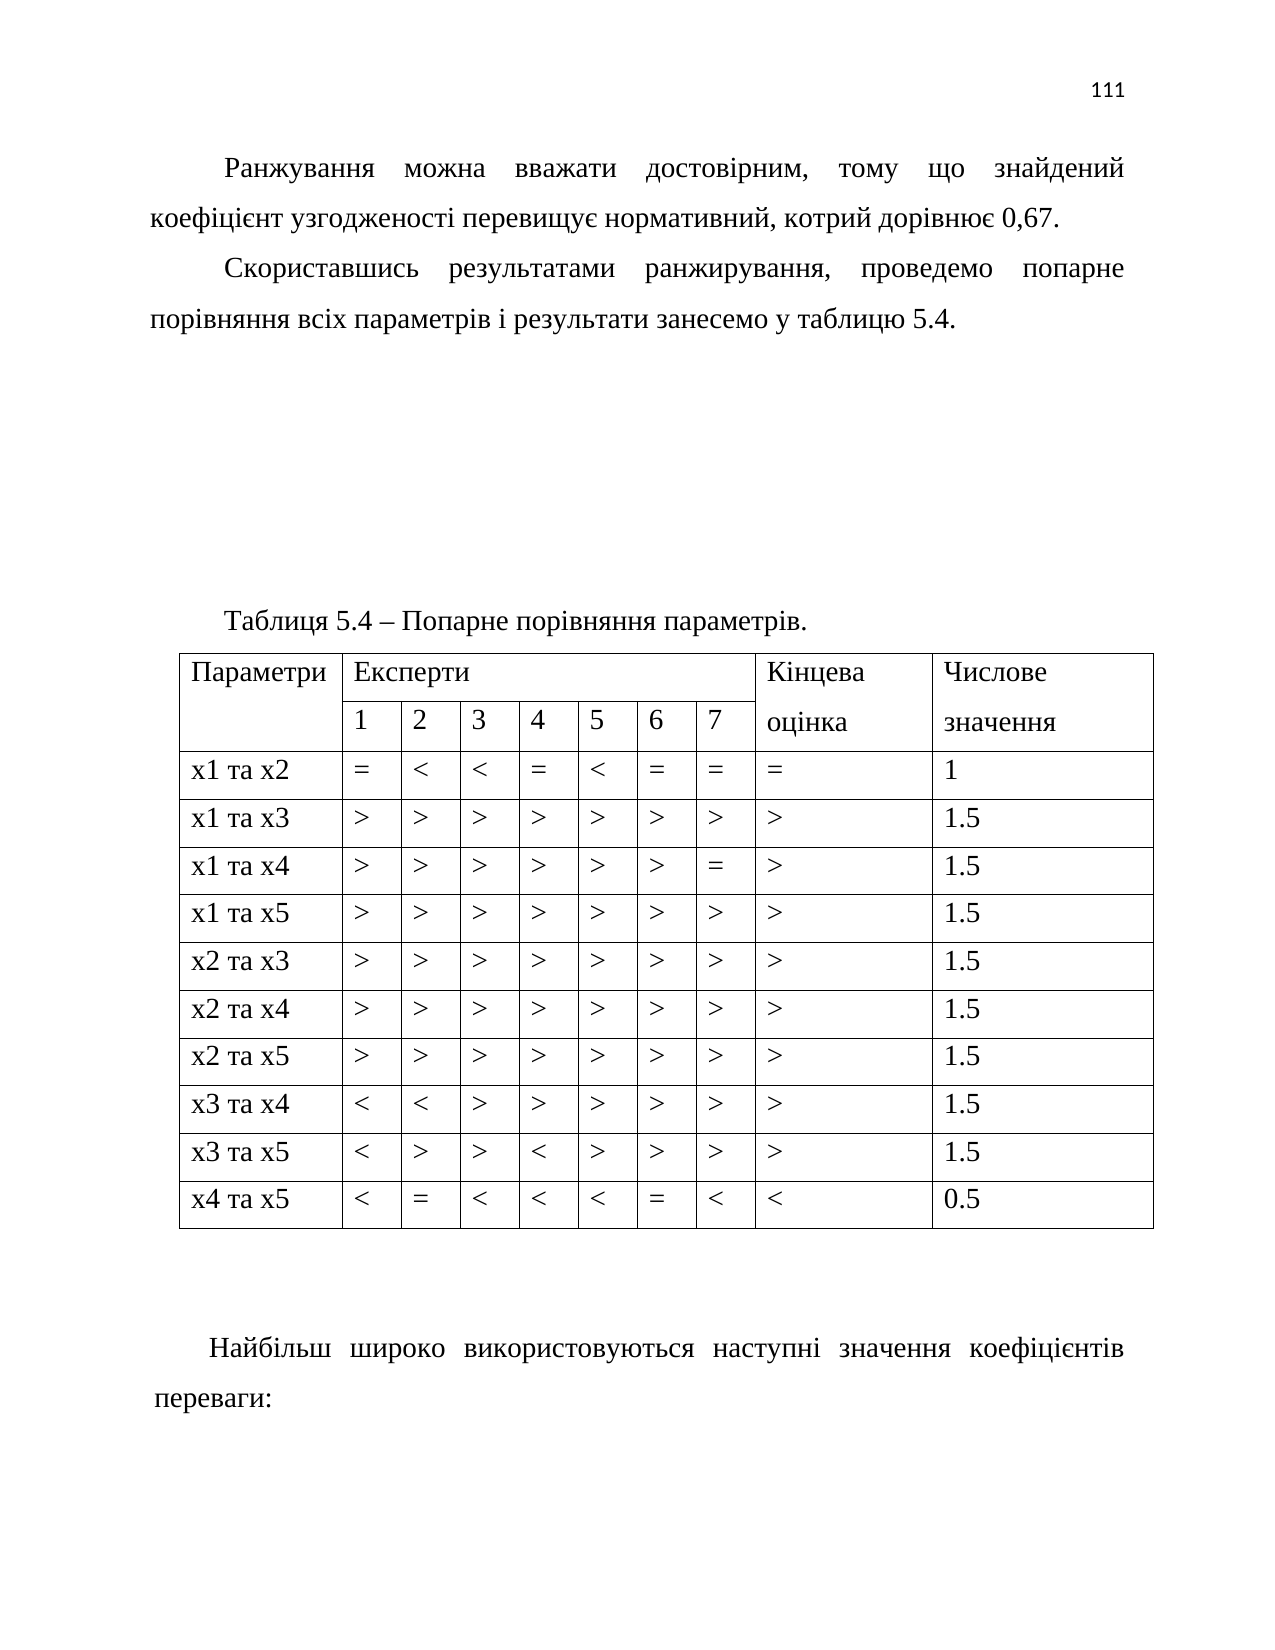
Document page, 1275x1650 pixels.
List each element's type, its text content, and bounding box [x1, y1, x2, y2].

table_cell х2 та х4 [180, 991, 342, 1037]
table_header Параметри [180, 654, 342, 751]
table_cell х2 та х5 [180, 1039, 342, 1085]
table_cell > [520, 800, 578, 847]
text Найбільш широко використовуються наступні значення коефіцієнтів переваги: [154, 1330, 1125, 1414]
table_cell > [756, 895, 932, 942]
table_cell = [638, 1182, 696, 1228]
table_cell 1.5 [933, 1039, 1153, 1085]
table_cell 1.5 [933, 1086, 1153, 1133]
table_cell < [520, 1134, 578, 1181]
table_cell > [756, 848, 932, 894]
table_cell > [579, 1039, 637, 1085]
table_cell 1.5 [933, 848, 1153, 894]
table_cell > [402, 991, 460, 1037]
table_cell > [343, 848, 401, 894]
table_cell > [343, 895, 401, 942]
table_cell < [520, 1182, 578, 1228]
table_cell = [402, 1182, 460, 1228]
table_cell х1 та х2 [180, 752, 342, 799]
table_cell > [461, 1134, 519, 1181]
table_cell < [402, 752, 460, 799]
table_cell 7 [697, 702, 755, 751]
table_cell < [756, 1182, 932, 1228]
table_cell 1 [933, 752, 1153, 799]
table_cell > [343, 943, 401, 990]
table_cell 1 [343, 702, 401, 751]
table_cell х1 та х4 [180, 848, 342, 894]
table_cell > [520, 1039, 578, 1085]
table_cell > [461, 1039, 519, 1085]
table_cell > [579, 1086, 637, 1133]
table_cell х2 та х3 [180, 943, 342, 990]
table_cell 5 [579, 702, 637, 751]
table_cell х3 та х5 [180, 1134, 342, 1181]
table_cell > [697, 991, 755, 1037]
table_cell < [579, 752, 637, 799]
table_cell = [697, 848, 755, 894]
text Ранжування можна вважати достовірним, тому що знайдений коефіцієнт узгодженості перевищує нормативний, котрий дорівнює 0,67. [150, 150, 1125, 234]
table_cell > [579, 848, 637, 894]
table_cell > [756, 1086, 932, 1133]
table_cell > [697, 1039, 755, 1085]
table_cell < [343, 1134, 401, 1181]
table_cell > [579, 800, 637, 847]
table_header Числове значення [933, 654, 1153, 751]
table_cell > [579, 1134, 637, 1181]
text Скориставшись результатами ранжирування, проведемо попарне порівняння всіх параметрів і результати занесемо у таблицю 5.4. [150, 251, 1125, 334]
table_cell х1 та х5 [180, 895, 342, 942]
table_cell 4 [520, 702, 578, 751]
table_cell 2 [402, 702, 460, 751]
table_cell 1.5 [933, 991, 1153, 1037]
table_cell < [402, 1086, 460, 1133]
table_cell х1 та х3 [180, 800, 342, 847]
table_cell > [402, 800, 460, 847]
table_header Експерти [343, 654, 755, 701]
table_cell > [579, 943, 637, 990]
table_cell > [638, 943, 696, 990]
table_cell > [638, 848, 696, 894]
table_cell > [520, 895, 578, 942]
table_cell > [402, 1039, 460, 1085]
table_cell = [343, 752, 401, 799]
table_cell > [461, 848, 519, 894]
table_cell > [579, 991, 637, 1037]
table_cell > [520, 991, 578, 1037]
table_cell > [461, 991, 519, 1037]
table_cell > [520, 943, 578, 990]
table_cell 1.5 [933, 895, 1153, 942]
table_cell > [756, 800, 932, 847]
table_cell > [697, 895, 755, 942]
table_cell > [756, 1134, 932, 1181]
table_cell < [697, 1182, 755, 1228]
table_cell = [756, 752, 932, 799]
table_cell < [343, 1086, 401, 1133]
table_cell > [638, 1039, 696, 1085]
table_cell < [461, 1182, 519, 1228]
table_cell > [697, 800, 755, 847]
table_cell > [402, 848, 460, 894]
table_cell > [638, 1134, 696, 1181]
table_cell > [756, 943, 932, 990]
table_cell > [638, 1086, 696, 1133]
table_cell 1.5 [933, 800, 1153, 847]
table_cell > [697, 943, 755, 990]
table_cell > [520, 848, 578, 894]
table_cell > [343, 1039, 401, 1085]
table_cell < [343, 1182, 401, 1228]
table_cell х4 та х5 [180, 1182, 342, 1228]
table_cell 3 [461, 702, 519, 751]
table_cell 1.5 [933, 1134, 1153, 1181]
table_cell 1.5 [933, 943, 1153, 990]
table_cell 0.5 [933, 1182, 1153, 1228]
table_cell = [638, 752, 696, 799]
table_cell 6 [638, 702, 696, 751]
table_cell > [756, 1039, 932, 1085]
table_cell х3 та х4 [180, 1086, 342, 1133]
table_cell = [520, 752, 578, 799]
table_cell > [579, 895, 637, 942]
table_cell > [402, 1134, 460, 1181]
table_header Кінцева оцінка [756, 654, 932, 751]
table_cell > [461, 895, 519, 942]
table_cell < [579, 1182, 637, 1228]
table_cell > [756, 991, 932, 1037]
table_cell > [520, 1086, 578, 1133]
table_cell > [638, 800, 696, 847]
table_cell > [402, 943, 460, 990]
table_cell > [697, 1134, 755, 1181]
text Таблиця 5.4 – Попарне порівняння параметрів. [150, 603, 1125, 636]
table_cell > [461, 1086, 519, 1133]
table_cell > [638, 991, 696, 1037]
table_cell > [343, 800, 401, 847]
table_cell > [343, 991, 401, 1037]
table_cell > [461, 800, 519, 847]
table_cell > [638, 895, 696, 942]
table_cell > [461, 943, 519, 990]
table_cell = [697, 752, 755, 799]
table_cell > [402, 895, 460, 942]
table_cell > [697, 1086, 755, 1133]
table_cell < [461, 752, 519, 799]
